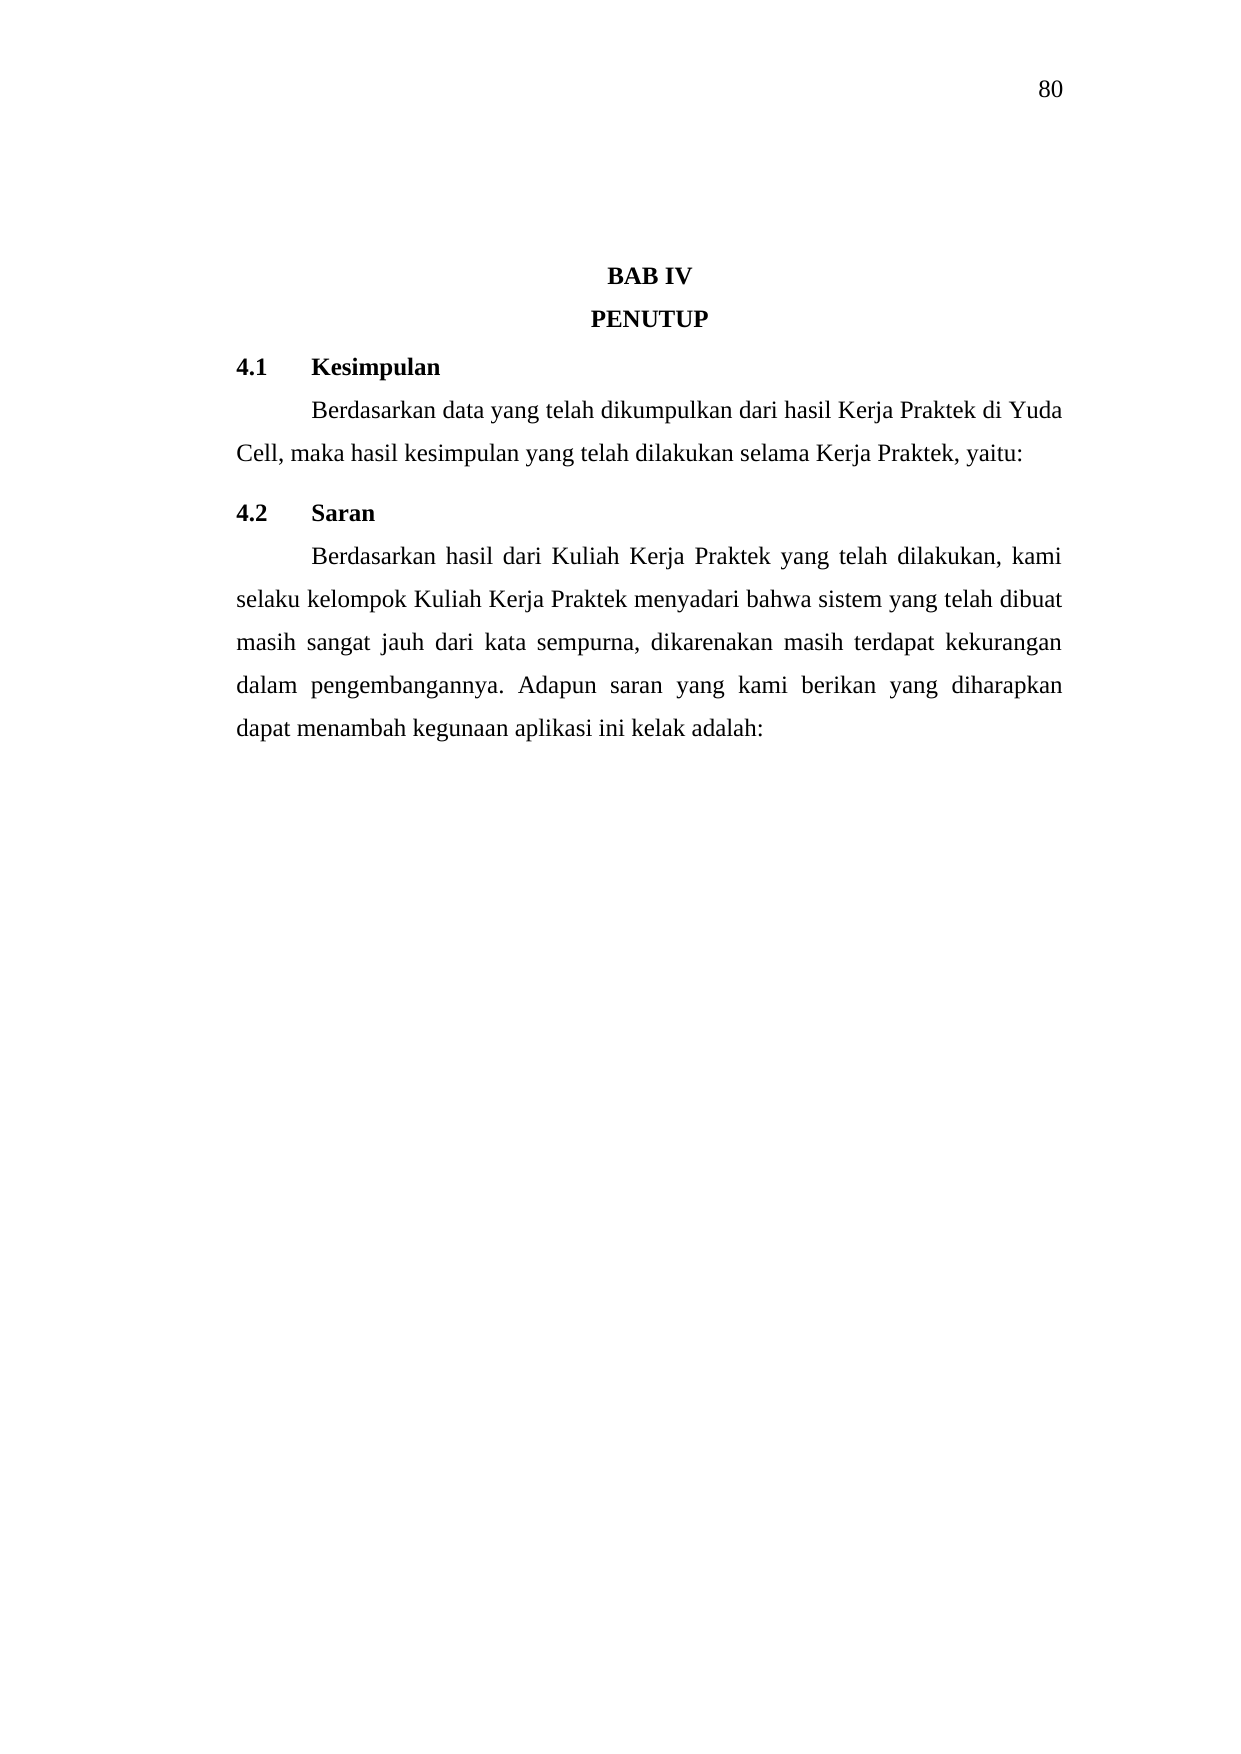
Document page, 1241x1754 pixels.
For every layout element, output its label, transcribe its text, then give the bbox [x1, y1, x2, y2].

text Berdasarkan data yang telah dikumpulkan dari hasil Kerja Praktek di Yuda Cell, maka hasil kesimpulan yang telah dilakukan selama Kerja Praktek, yaitu: [236, 395, 1063, 467]
subtitle Kesimpulan [236, 352, 1063, 380]
subtitle Saran [236, 498, 1063, 526]
subtitle BAB IV PENUTUP [236, 261, 1063, 333]
text Berdasarkan hasil dari Kuliah Kerja Praktek yang telah dilakukan, kami selaku kelompok Kuliah Kerja Praktek menyadari bahwa sistem yang telah dibuat masih sangat jauh dari kata sempurna, dikarenakan masih terdapat kekurangan dalam pengembangannya. Adapun saran yang kami berikan yang diharapkan dapat menambah kegunaan aplikasi ini kelak adalah: [236, 541, 1063, 742]
